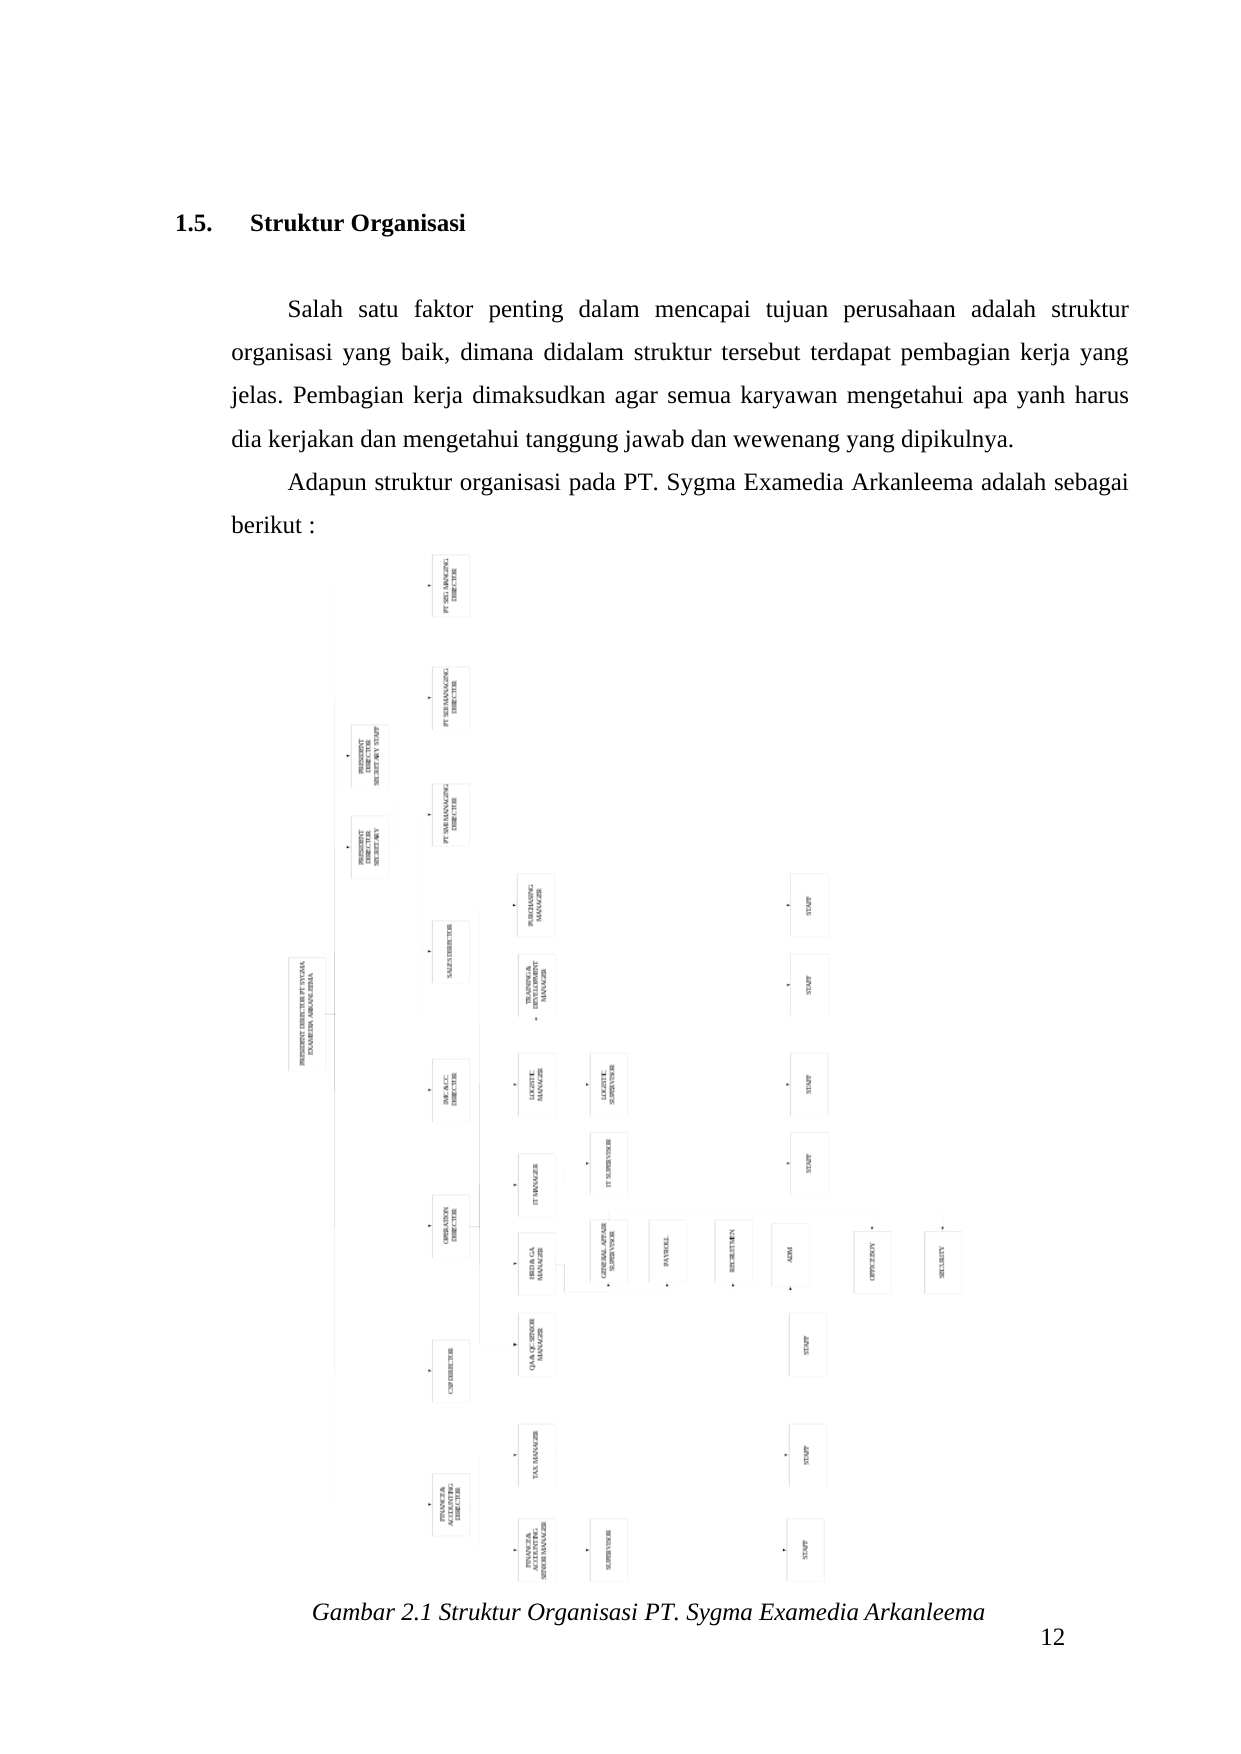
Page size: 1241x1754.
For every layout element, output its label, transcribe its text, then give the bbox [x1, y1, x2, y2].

subtitle Struktur Organisasi [175, 208, 1130, 237]
text Salah satu faktor penting dalam mencapai tujuan perusahaan adalah struktur organisasi yang baik, dimana didalam struktur tersebut terdapat pembagian kerja yang jelas. Pembagian kerja dimaksudkan agar semua karyawan mengetahui apa yanh harus dia kerjakan dan mengetahui tanggung jawab dan wewenang yang dipikulnya. [231, 294, 1130, 452]
text Adapun struktur organisasi pada PT. Sygma Examedia Arkanleema adalah sebagai berikut : [231, 467, 1130, 539]
text Gambar 2.1 Struktur Organisasi PT. Sygma Examedia Arkanleema [235, 1597, 1064, 1625]
